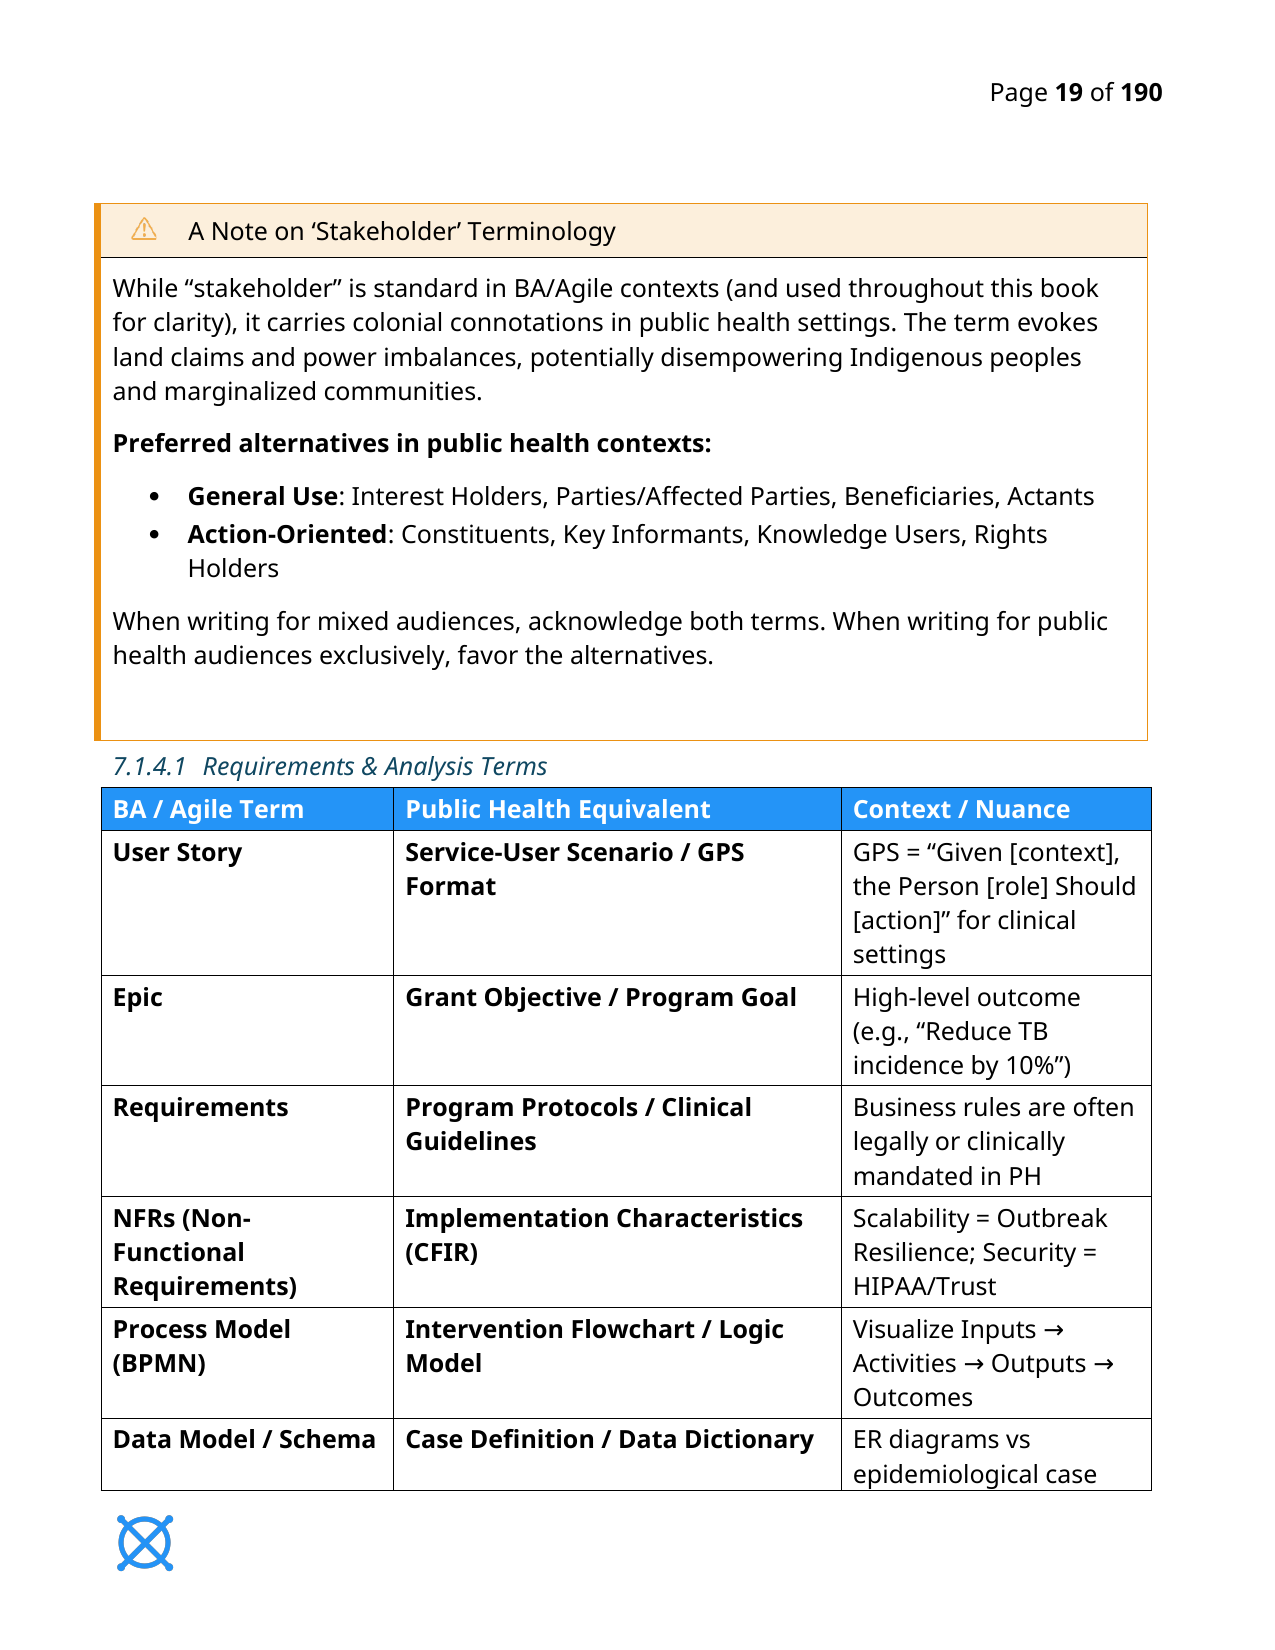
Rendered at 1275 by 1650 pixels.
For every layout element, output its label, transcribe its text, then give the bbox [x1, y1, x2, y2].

table_cell Business rules are often legally or clinically mandated in PH [842, 1086, 1151, 1196]
subtitle Requirements & Analysis Terms [112, 749, 1162, 783]
table_header BA / Agile Term [102, 788, 393, 830]
table_cell GPS = “Given [context], the Person [role] Should [action]” for clinical settings [842, 831, 1151, 974]
table_cell Data Model / Schema [102, 1419, 393, 1490]
table_cell Intervention Flowchart / Logic Model [394, 1308, 841, 1417]
table_cell Epic [102, 976, 393, 1085]
table_cell Requirements [102, 1086, 393, 1196]
table_cell Scalability = Outbreak Resilience; Security = HIPAA/Trust [842, 1197, 1151, 1307]
table_header Public Health Equivalent [394, 788, 841, 830]
table_cell User Story [102, 831, 393, 974]
table_cell High-level outcome (e.g., “Reduce TB incidence by 10%”) [842, 976, 1151, 1085]
table_cell Program Protocols / Clinical Guidelines [394, 1086, 841, 1196]
table_cell Visualize Inputs → Activities → Outputs → Outcomes [842, 1308, 1151, 1417]
picture [131, 215, 157, 241]
picture [112, 1511, 177, 1575]
table_cell NFRs (Non-Functional Requirements) [102, 1197, 393, 1307]
table_cell While “stakeholder” is standard in BA/Agile contexts (and used throughout this book for clarity), it carries colonial connotations in public health settings. The term evokes land claims and power imbalances, potentially disempowering Indigenous peoples and marginalized communities. Preferred alternatives in public health contexts: General Use: Interest Holders, Parties/Affected Parties, Beneficiaries, Actants Action-Oriented: Constituents, Key Informants, Knowledge Users, Rights Holders When writing for mixed audiences, acknowledge both terms. When writing for public health audiences exclusively, favor the alternatives. [101, 258, 1147, 739]
table_cell Implementation Characteristics (CFIR) [394, 1197, 841, 1307]
table_cell ER diagrams vs epidemiological case criteria [842, 1419, 1151, 1490]
table_header A Note on ‘Stakeholder’ Terminology [101, 204, 1147, 257]
table_cell Grant Objective / Program Goal [394, 976, 841, 1085]
table_cell Case Definition / Data Dictionary [394, 1419, 841, 1490]
table_cell Service-User Scenario / GPS Format [394, 831, 841, 974]
table_header Context / Nuance [842, 788, 1151, 830]
table_cell Process Model (BPMN) [102, 1308, 393, 1417]
